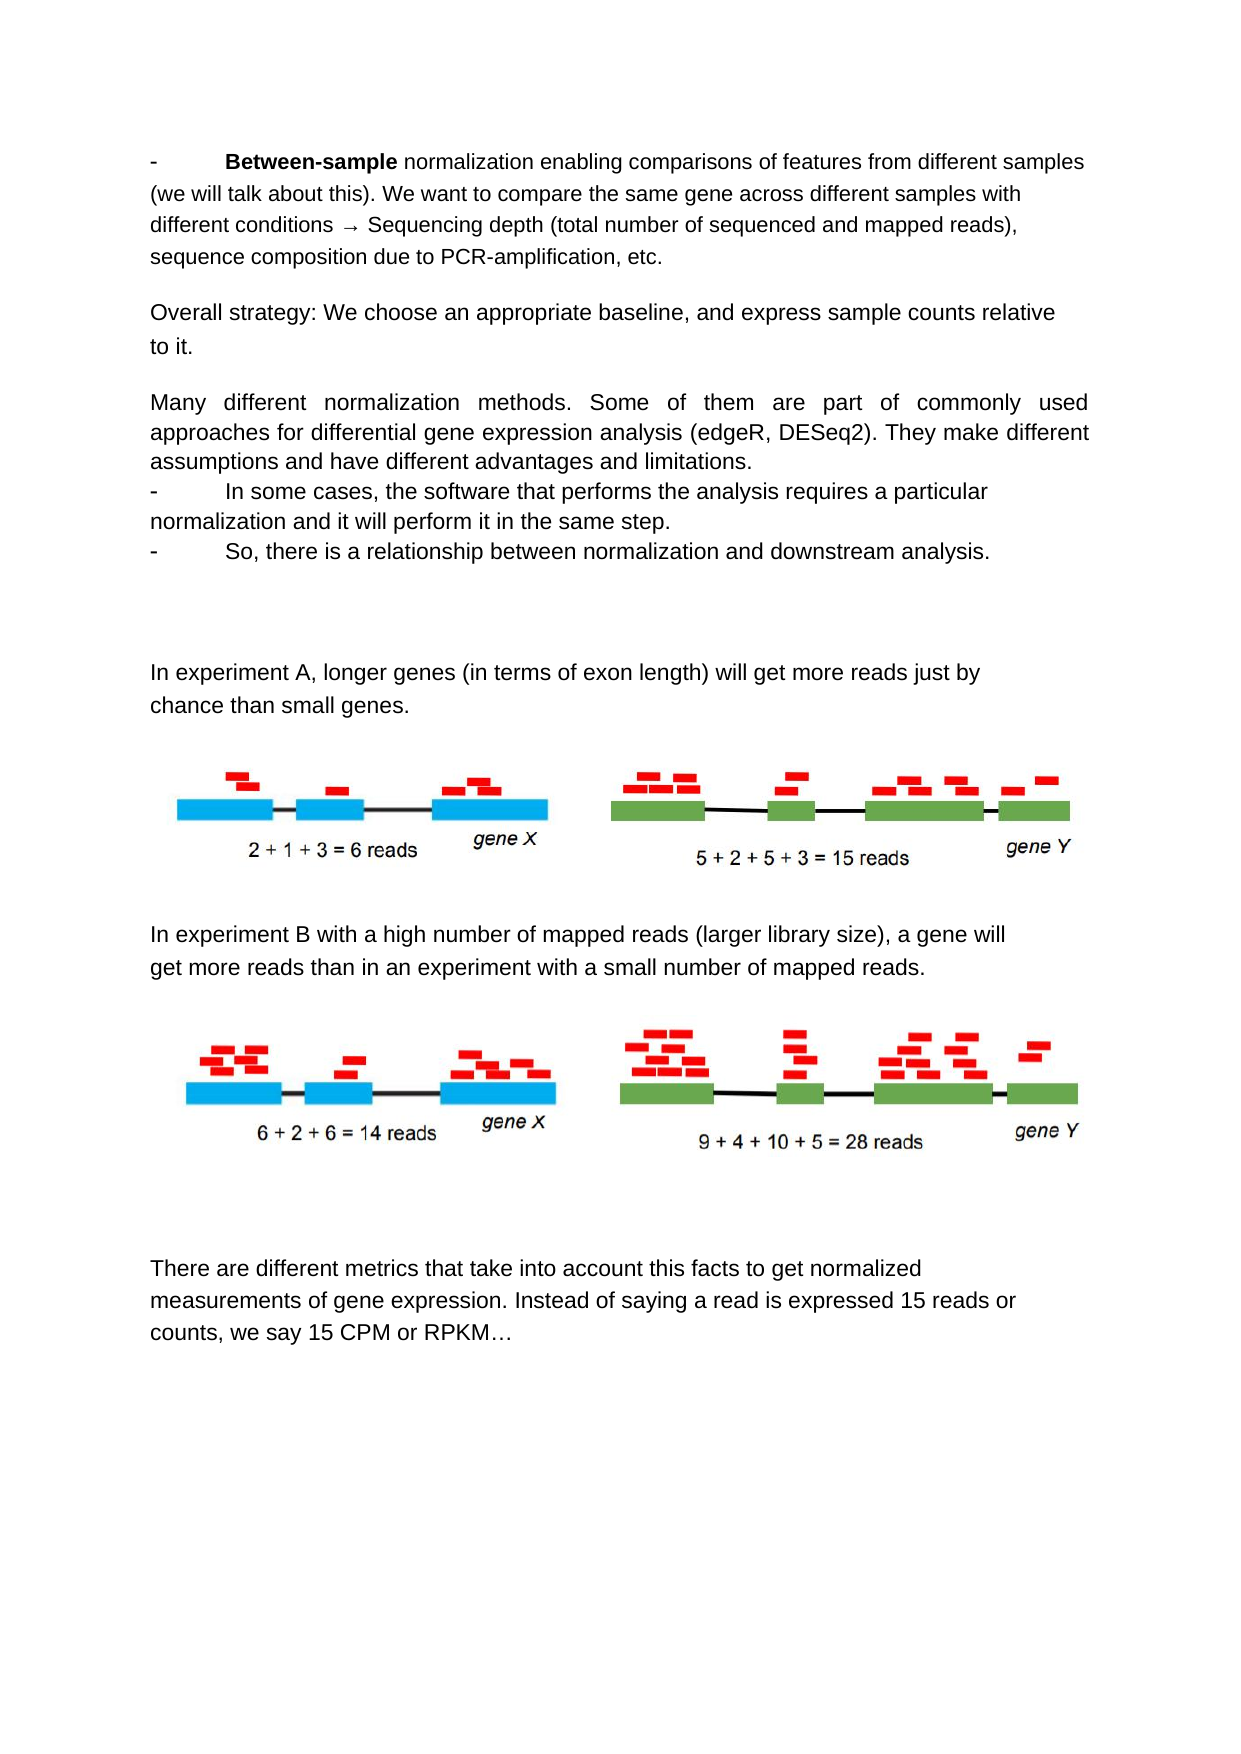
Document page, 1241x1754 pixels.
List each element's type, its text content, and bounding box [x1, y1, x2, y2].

text Many different normalization methods. Some of them are part of commonly used approaches for differential gene expression analysis (edgeR, DESeq2). They make different assumptions and have different advantages and limitations. [150, 389, 1089, 475]
picture [152, 753, 1093, 883]
text In experiment A, longer genes (in terms of exon length) will get more reads just by chance than small genes. [150, 659, 1058, 719]
list In some cases, the software that performs the analysis requires a particular normalization and it will perform it in the same step. [150, 478, 1090, 534]
text Overall strategy: We choose an appropriate baseline, and express sample counts relative to it. [150, 299, 1079, 359]
list Between-sample normalization enabling comparisons of features from different samples (we will talk about this). We want to compare the same gene across different samples with different conditions → Sequencing depth (total number of sequenced and mapped reads), sequence composition due to PCR-amplification, etc. [150, 149, 1090, 269]
list So, there is a relationship between normalization and downstream analysis. [150, 538, 1090, 564]
picture [152, 1015, 1093, 1157]
text There are different metrics that take into account this facts to get normalized measurements of gene expression. Instead of saying a read is expressed 15 reads or counts, we say 15 CPM or RPKM… [150, 1255, 1077, 1345]
text In experiment B with a high number of mapped reads (larger library size), a gene will get more reads than in an experiment with a small number of mapped reads. [150, 921, 1042, 981]
